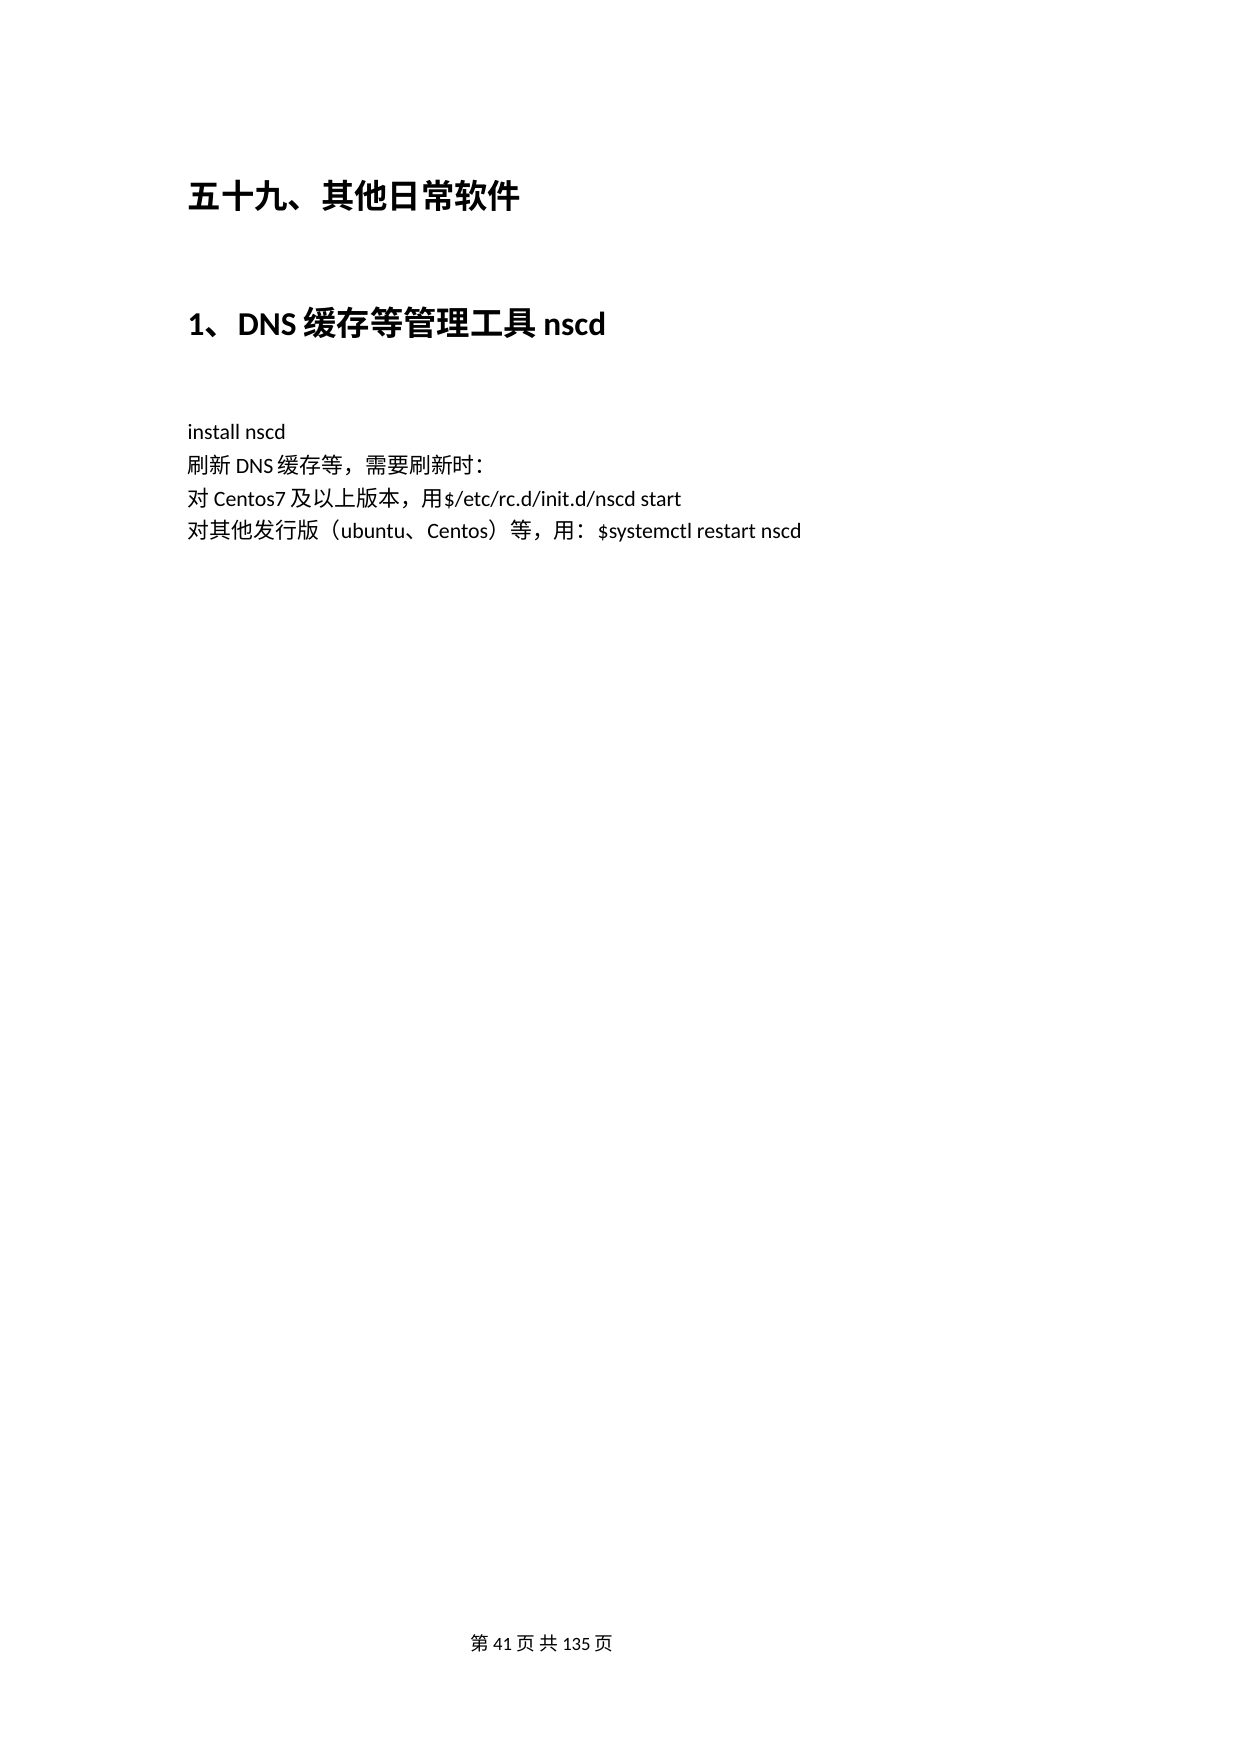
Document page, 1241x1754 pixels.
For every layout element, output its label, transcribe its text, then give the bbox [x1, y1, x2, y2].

text 对其他发行版（ubuntu、Centos）等，用：$systemctl restart nscd [187, 513, 1053, 546]
text install nscd [187, 416, 1053, 448]
text 刷新DNS缓存等，需要刷新时： [187, 448, 1053, 481]
subtitle 五十九、其他日常软件 [187, 162, 1053, 227]
text 对Centos7及以上版本，用$/etc/rc.d/init.d/nscd start [187, 481, 1053, 513]
subtitle 1、DNS缓存等管理工具nscd [187, 289, 1053, 354]
